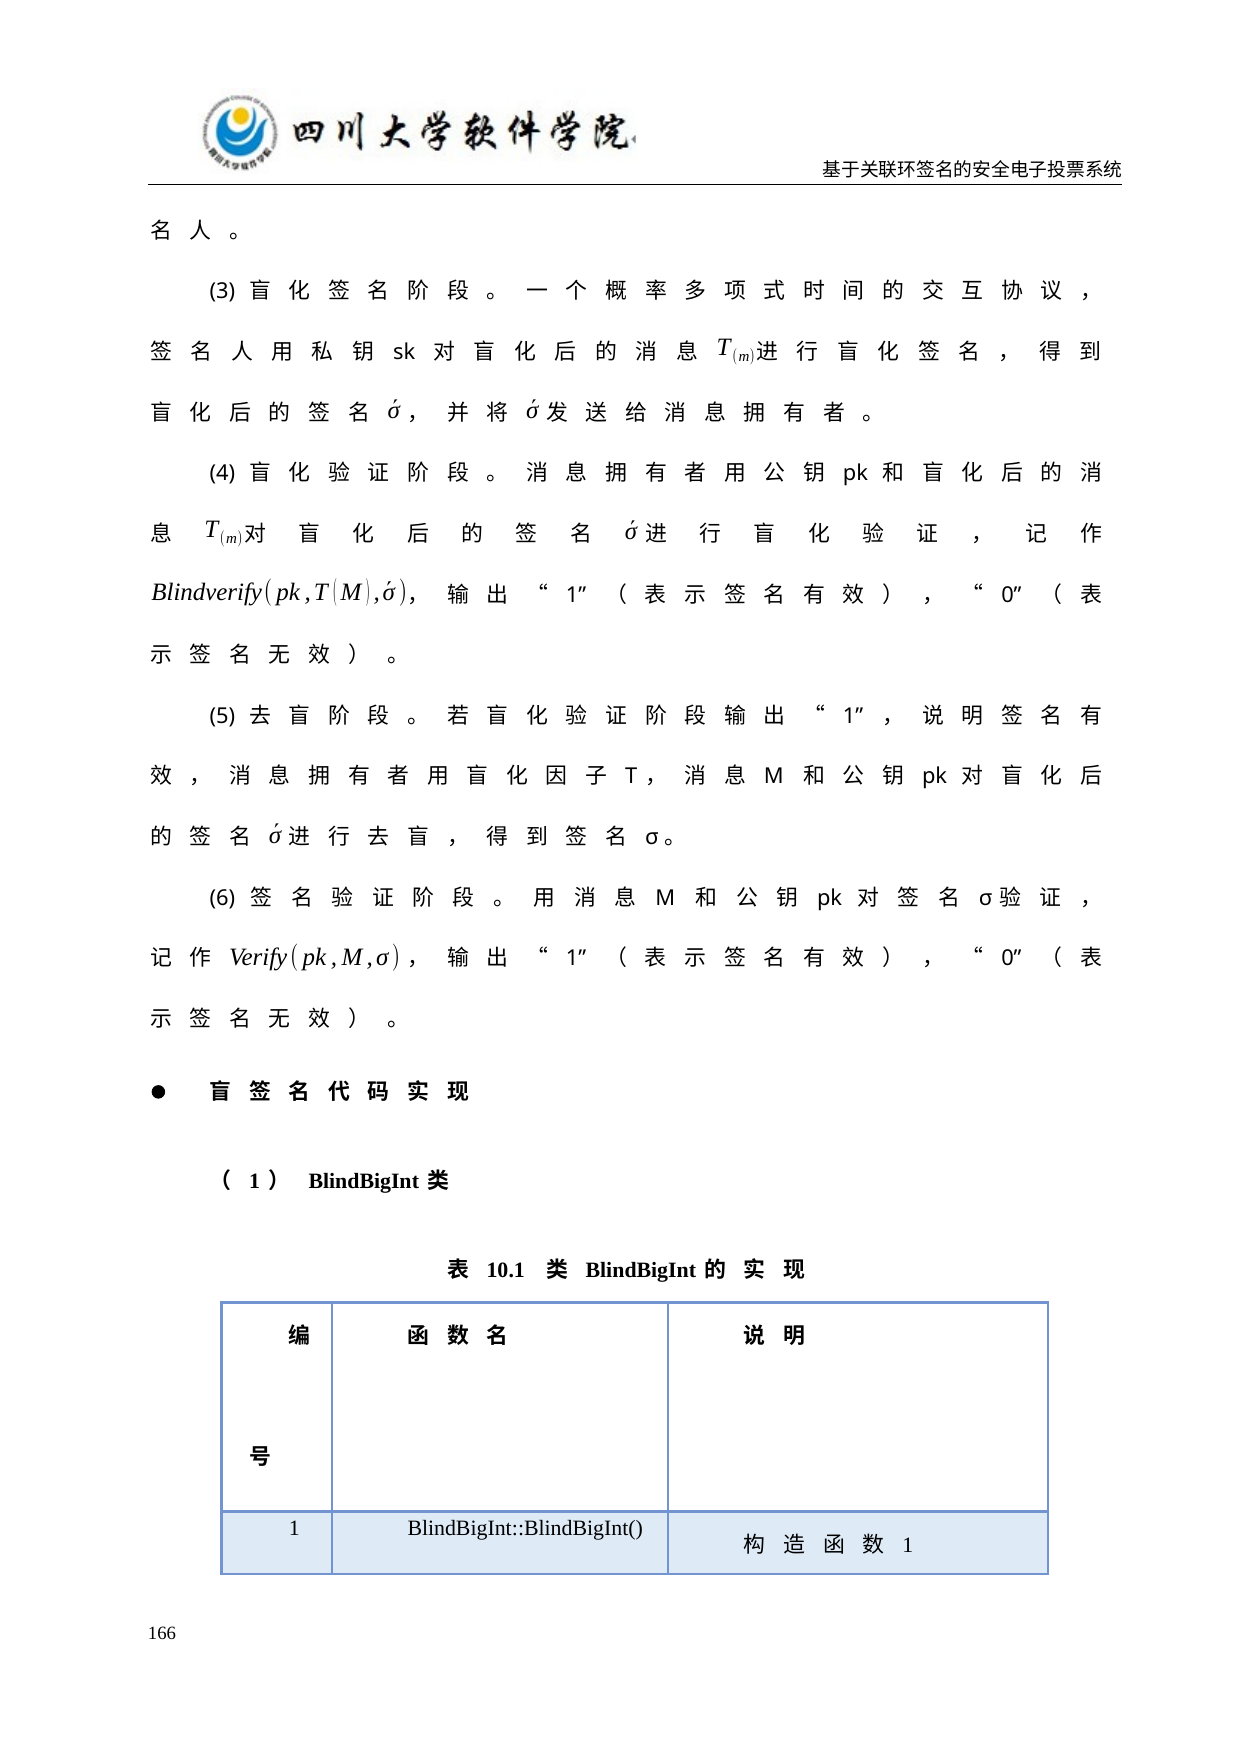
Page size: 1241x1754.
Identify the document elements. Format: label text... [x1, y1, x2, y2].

text 表10.1 类BlindBigInt的实现 [150, 1238, 1120, 1298]
picture [197, 88, 639, 177]
table_cell BlindBigInt::BlindBigInt() [333, 1513, 667, 1573]
text (4) 盲化验证阶段。消息拥有者用公钥pk和盲化后的消息对盲化后的签名进行盲化验证，记作，输出“1”（表示签名有效），“0”（表示签名无效）。 [150, 441, 1120, 683]
table_header 说明 [669, 1304, 1047, 1510]
table_header 函数名 [333, 1304, 667, 1510]
text (5) 去盲阶段。若盲化验证阶段输出“1”，说明签名有效，消息拥有者用盲化因子T，消息M和公钥pk对盲化后的签名进行去盲，得到签名σ。 [150, 683, 1120, 865]
table_cell 1 [223, 1513, 331, 1573]
text (3) 盲化签名阶段。一个概率多项式时间的交互协议，签名人用私钥sk对盲化后的消息进行盲化签名，得到盲化后的签名，并将发送给消息拥有者。 [150, 259, 1120, 441]
text （1）BlindBigInt类 [150, 1149, 1120, 1209]
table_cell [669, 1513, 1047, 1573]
list 盲签名代码实现 [150, 1060, 1120, 1120]
text (2) 盲化阶段。消息拥有者引入盲化因子T，对消息M进行盲化处理，得到盲化后的消息，并将发送给签名人。 [150, 198, 1120, 259]
text (6) 签名验证阶段。用消息M和公钥pk对签名σ验证，记作，输出“1”（表示签名有效），“0”（表示签名无效）。 [150, 865, 1120, 1047]
table_header 编号 [223, 1304, 331, 1510]
